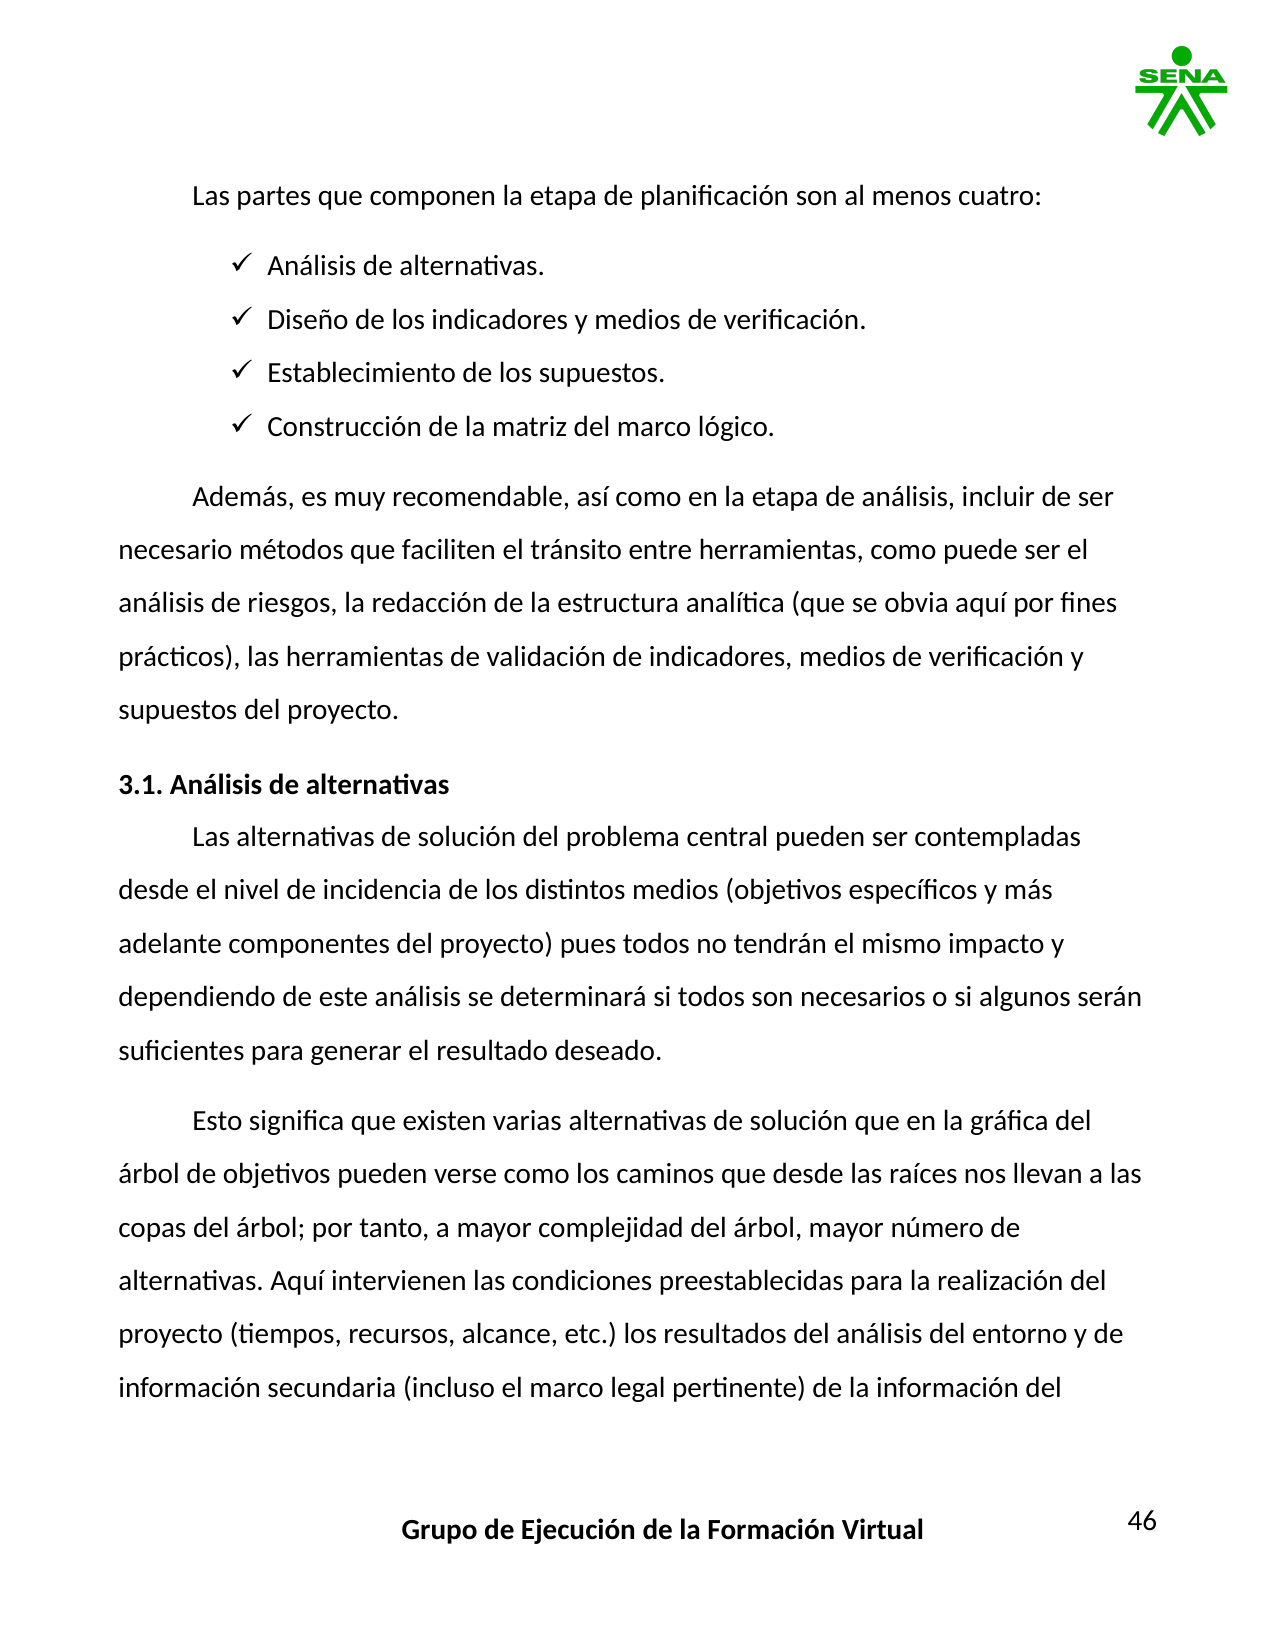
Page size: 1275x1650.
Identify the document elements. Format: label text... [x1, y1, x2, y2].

text Las partes que componen la etapa de planificación son al menos cuatro: [192, 177, 1157, 213]
text Las alternativas de solución del problema central pueden ser contempladas desde el nivel de incidencia de los distintos medios (objetivos específicos y más adelante componentes del proyecto) pues todos no tendrán el mismo impacto y dependiendo de este análisis se determinará si todos son necesarios o si algunos serán suficientes para generar el resultado deseado. [118, 818, 1157, 1067]
picture [1135, 46, 1228, 136]
list Diseño de los indicadores y medios de verificación. [229, 301, 1157, 336]
text Además, es muy recomendable, así como en la etapa de análisis, incluir de ser necesario métodos que faciliten el tránsito entre herramientas, como puede ser el análisis de riesgos, la redacción de la estructura analítica (que se obvia aquí por fines prácticos), las herramientas de validación de indicadores, medios de verificación y supuestos del proyecto. [118, 478, 1157, 727]
subtitle 3.1. Análisis de alternativas [118, 766, 1157, 801]
list Establecimiento de los supuestos. [229, 354, 1157, 390]
list Análisis de alternativas. [229, 247, 1157, 283]
list Construcción de la matriz del marco lógico. [229, 408, 1157, 443]
